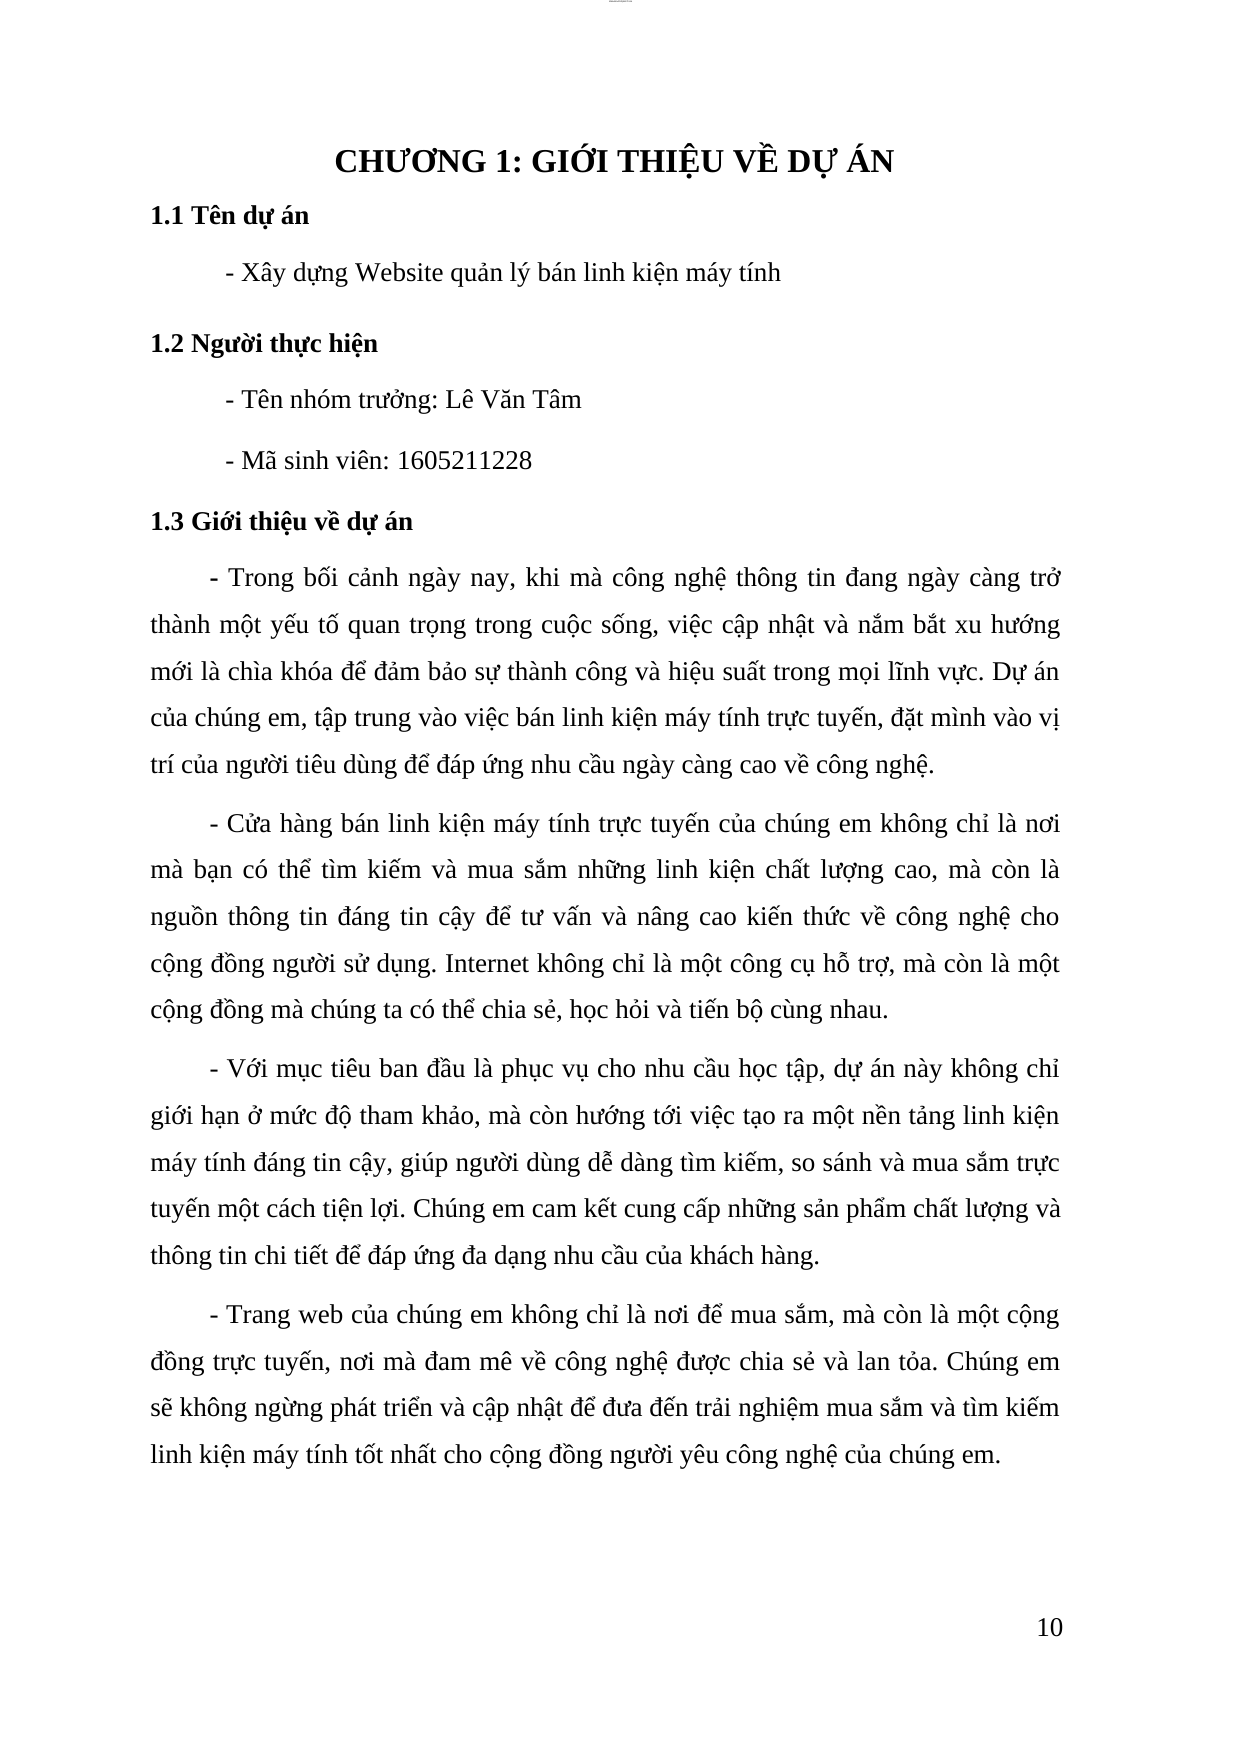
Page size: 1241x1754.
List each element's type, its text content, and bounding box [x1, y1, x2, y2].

subtitle CHƯƠNG 1: GIỚI THIỆU VỀ DỰ ÁN [150, 142, 1078, 180]
text - Trong bối cảnh ngày nay, khi mà công nghệ thông tin đang ngày càng trở thành một yếu tố quan trọng trong cuộc sống, việc cập nhật và nắm bắt xu hướng mới là chìa khóa để đảm bảo sự thành công và hiệu suất trong mọi lĩnh vực. Dự án của chúng em, tập trung vào việc bán linh kiện máy tính trực tuyến, đặt mình vào vị trí của người tiêu dùng để đáp ứng nhu cầu ngày càng cao về công nghệ. [150, 561, 1062, 779]
text - Xây dựng Website quản lý bán linh kiện máy tính [225, 256, 1062, 287]
subtitle 1.2 Người thực hiện [150, 327, 1091, 358]
text - Với mục tiêu ban đầu là phục vụ cho nhu cầu học tập, dự án này không chỉ giới hạn ở mức độ tham khảo, mà còn hướng tới việc tạo ra một nền tảng linh kiện máy tính đáng tin cậy, giúp người dùng dễ dàng tìm kiếm, so sánh và mua sắm trực tuyến một cách tiện lợi. Chúng em cam kết cung cấp những sản phẩm chất lượng và thông tin chi tiết để đáp ứng đa dạng nhu cầu của khách hàng. [150, 1053, 1062, 1270]
list Tên nhóm trưởng: Lê Văn Tâm [225, 383, 1062, 414]
text - Cửa hàng bán linh kiện máy tính trực tuyến của chúng em không chỉ là nơi mà bạn có thể tìm kiếm và mua sắm những linh kiện chất lượng cao, mà còn là nguồn thông tin đáng tin cậy để tư vấn và nâng cao kiến thức về công nghệ cho cộng đồng người sử dụng. Internet không chỉ là một công cụ hỗ trợ, mà còn là một cộng đồng mà chúng ta có thể chia sẻ, học hỏi và tiến bộ cùng nhau. [150, 807, 1062, 1025]
subtitle 1.3 Giới thiệu về dự án [150, 505, 1091, 536]
list Mã sinh viên: 1605211228 [225, 442, 1062, 476]
text - Trang web của chúng em không chỉ là nơi để mua sắm, mà còn là một cộng đồng trực tuyến, nơi mà đam mê về công nghệ được chia sẻ và lan tỏa. Chúng em sẽ không ngừng phát triển và cập nhật để đưa đến trải nghiệm mua sắm và tìm kiếm linh kiện máy tính tốt nhất cho cộng đồng người yêu công nghệ của chúng em. [150, 1298, 1062, 1469]
subtitle 1.1 Tên dự án [150, 199, 1091, 230]
